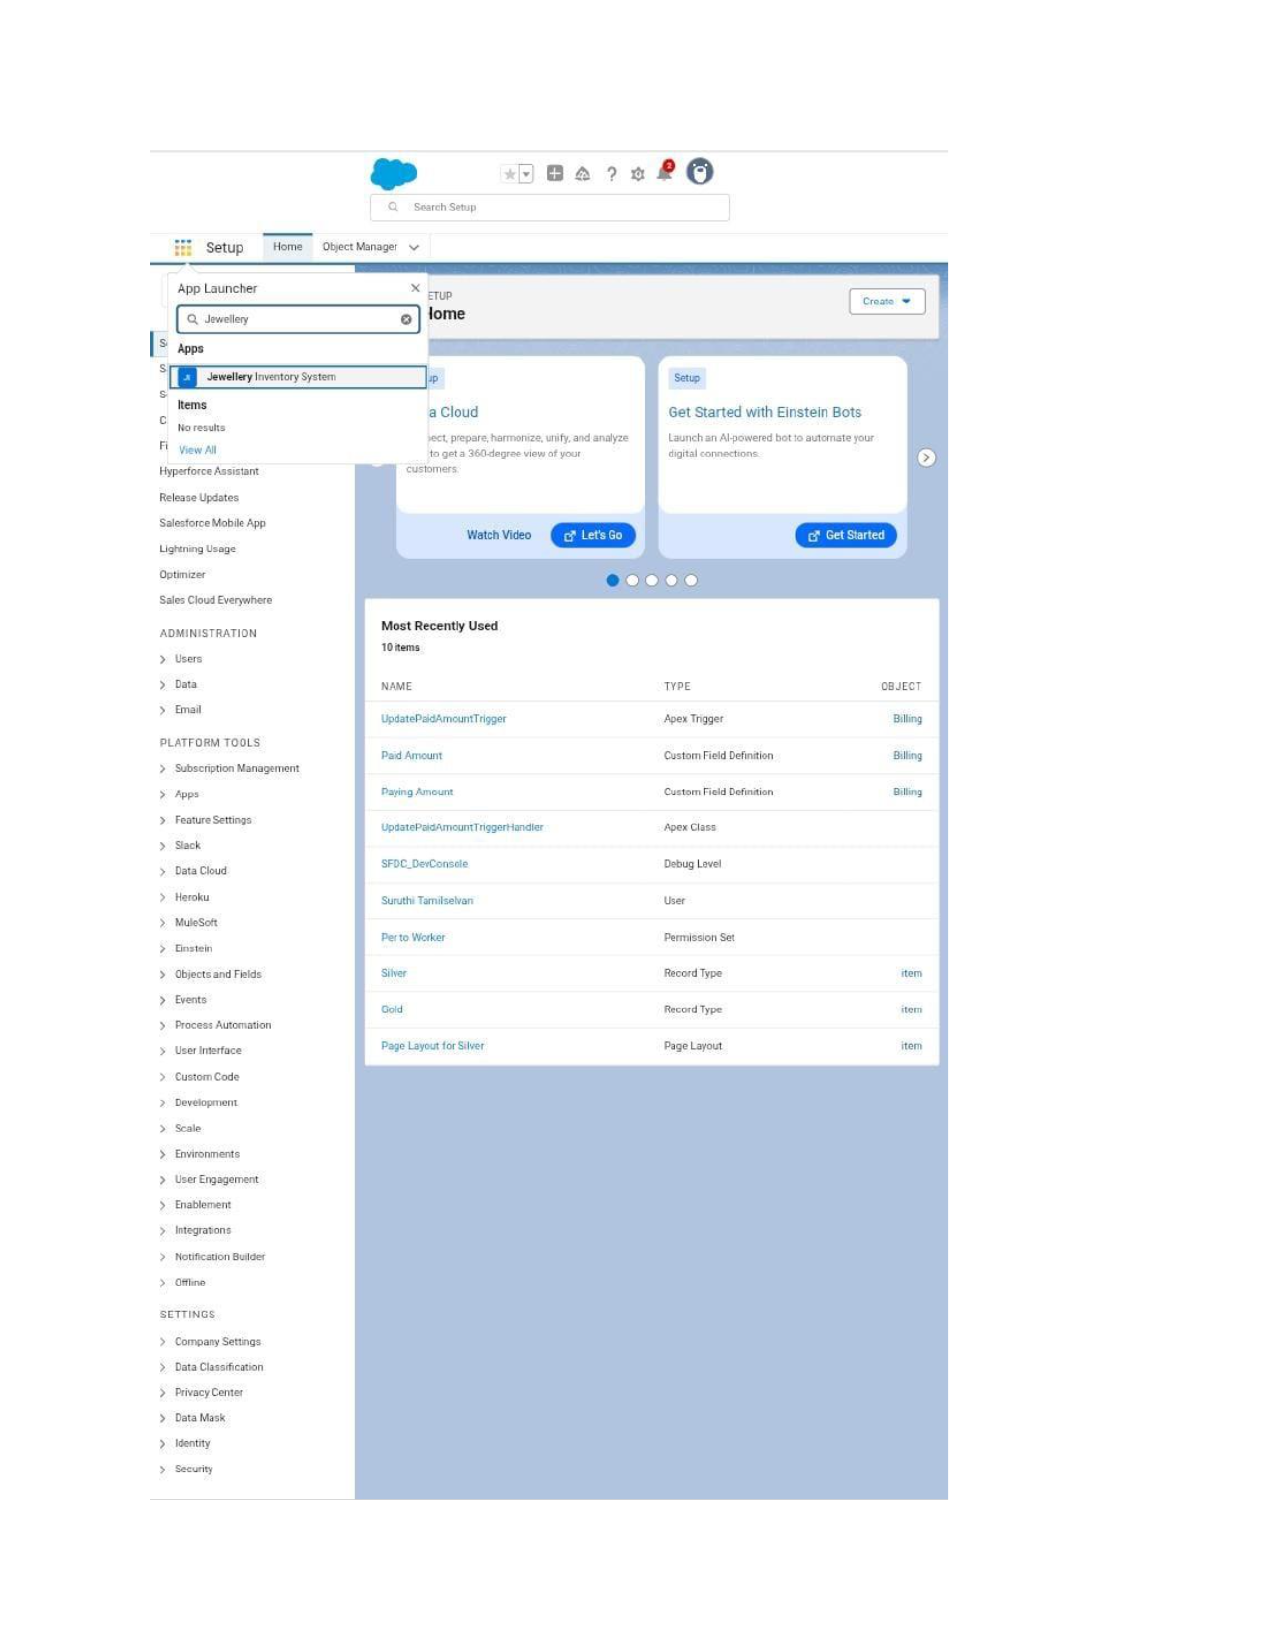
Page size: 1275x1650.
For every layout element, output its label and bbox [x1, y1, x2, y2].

picture [150, 150, 949, 1500]
